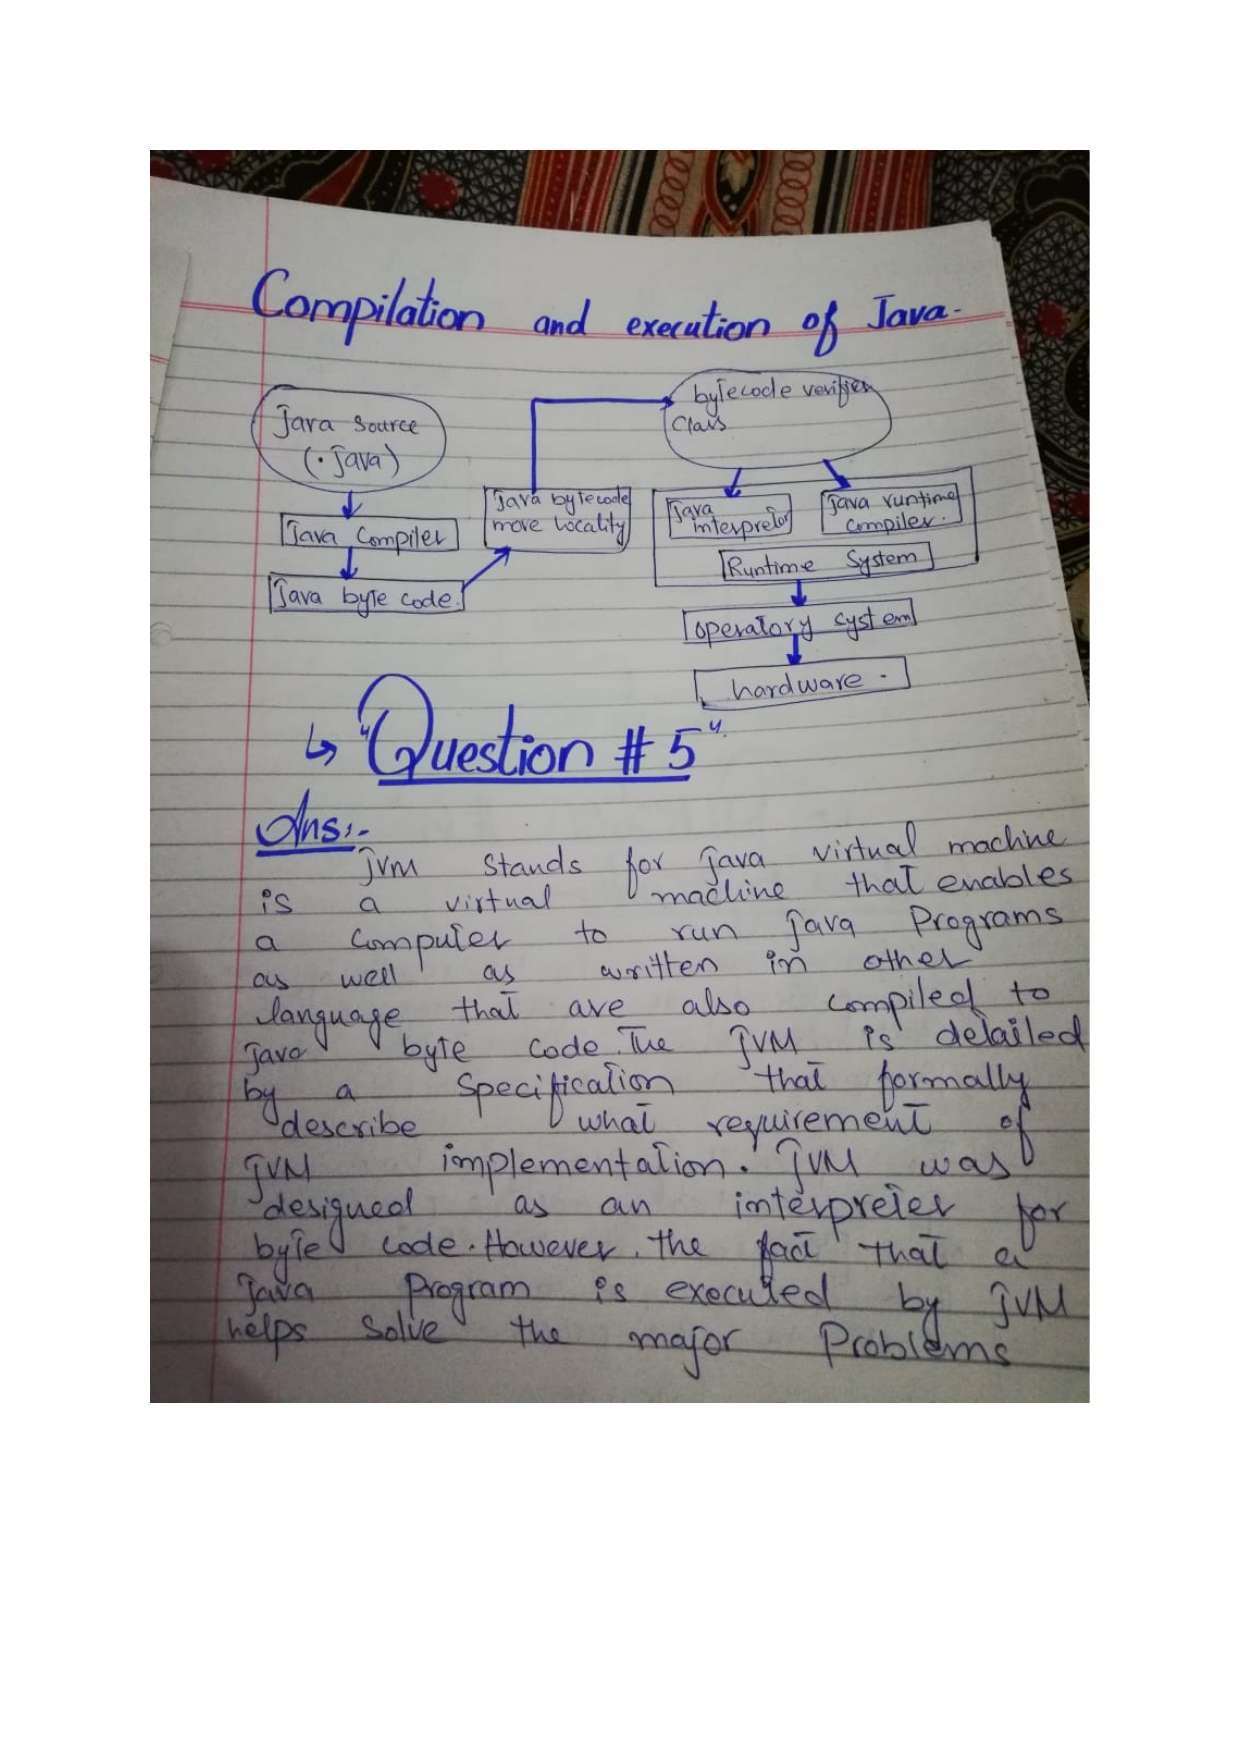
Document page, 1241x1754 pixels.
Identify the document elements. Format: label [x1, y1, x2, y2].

picture [150, 150, 1090, 1403]
